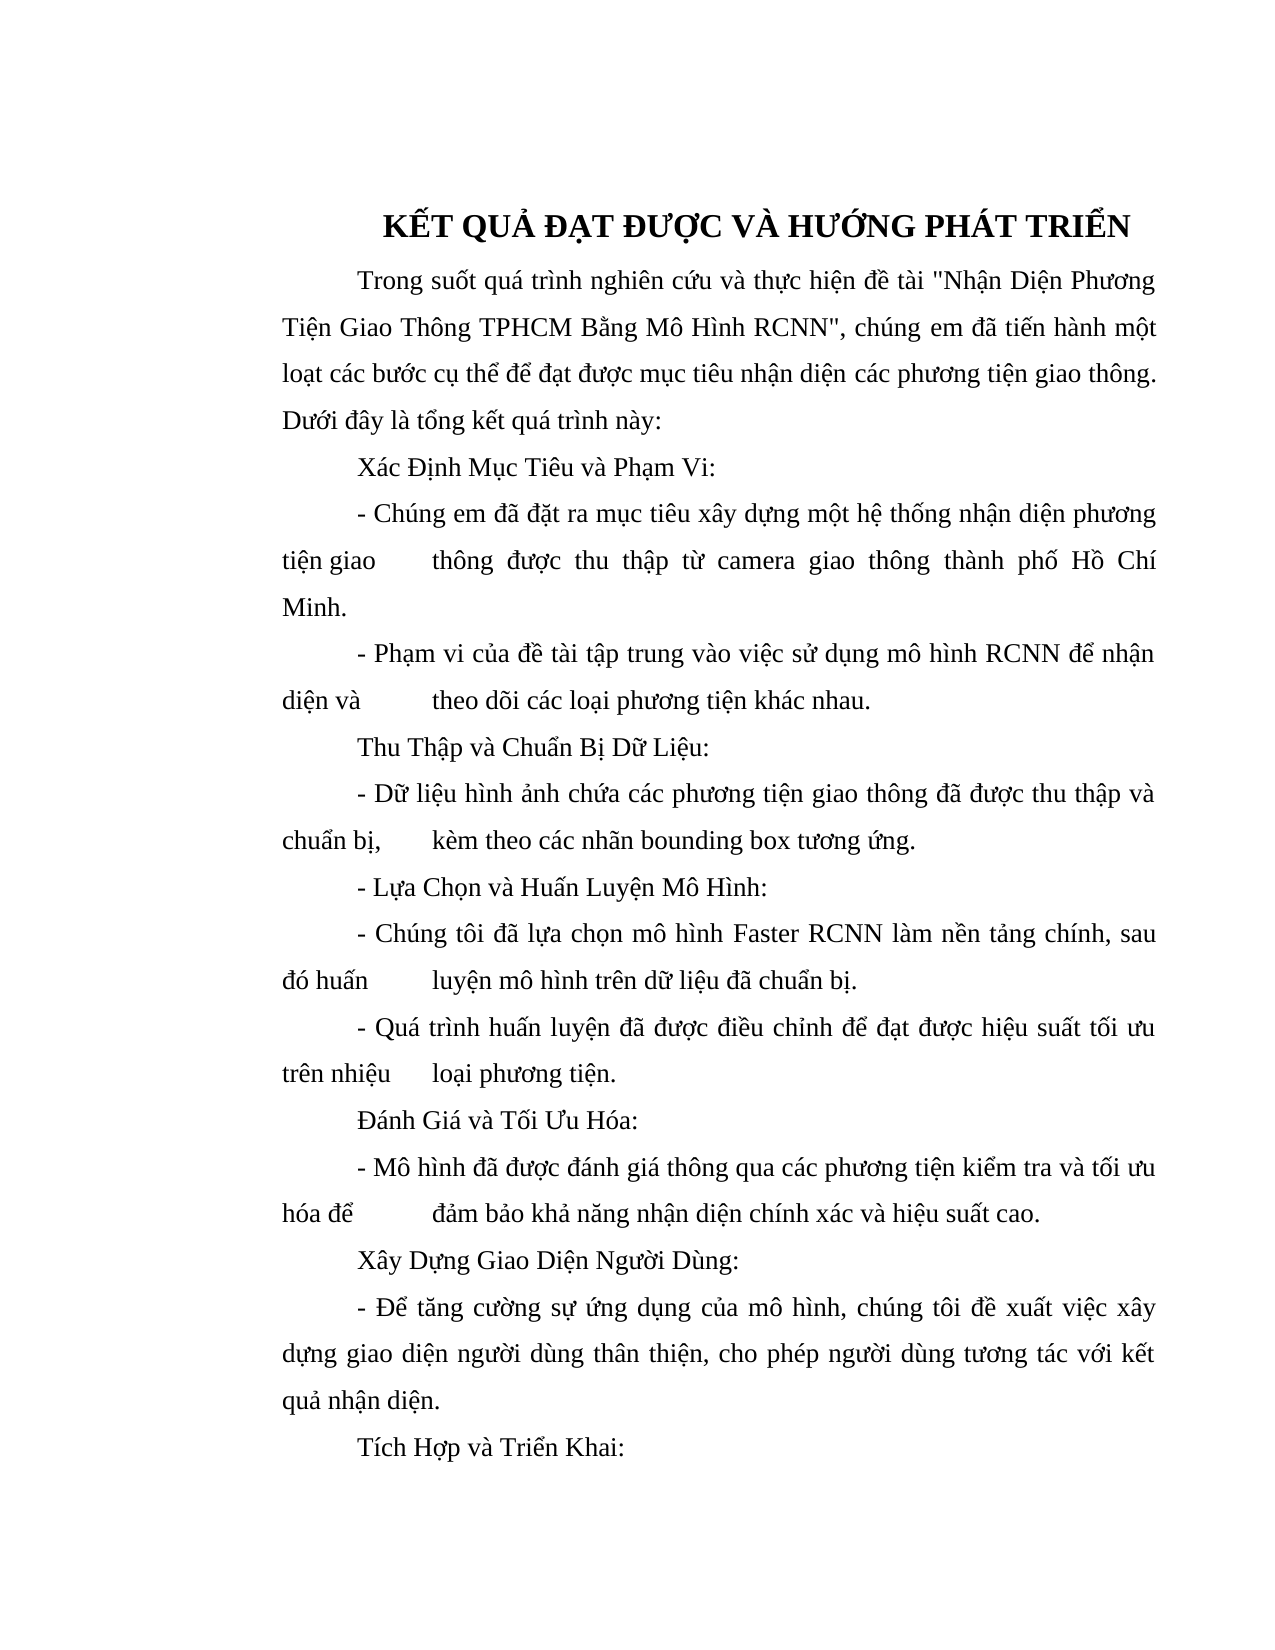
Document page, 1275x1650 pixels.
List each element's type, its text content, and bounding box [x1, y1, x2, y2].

text Thu Thập và Chuẩn Bị Dữ Liệu: [282, 731, 1157, 762]
text Xác Định Mục Tiêu và Phạm Vi: [282, 451, 1157, 482]
text - Dữ liệu hình ảnh chứa các phương tiện giao thông đã được thu thập và chuẩn bị, kèm theo các nhãn bounding box tương ứng. [282, 778, 1157, 855]
text - Quá trình huấn luyện đã được điều chỉnh để đạt được hiệu suất tối ưu trên nhiệu loại phương tiện. [282, 1011, 1157, 1089]
text - Chúng em đã đặt ra mục tiêu xây dựng một hệ thống nhận diện phương tiện giao thông được thu thập từ camera giao thông thành phố Hồ Chí Minh. [282, 498, 1157, 622]
text Tích Hợp và Triển Khai: [282, 1431, 1157, 1462]
text - Chúng tôi đã lựa chọn mô hình Faster RCNN làm nền tảng chính, sau đó huấn luyện mô hình trên dữ liệu đã chuẩn bị. [282, 918, 1157, 995]
text - Lựa Chọn và Huấn Luyện Mô Hình: [282, 871, 1157, 902]
text KẾT QUẢ ĐẠT ĐƯỢC VÀ HƯỚNG PHÁT TRIỂN [282, 207, 1157, 245]
text - Để tăng cường sự ứng dụng của mô hình, chúng tôi đề xuất việc xây dựng giao diện người dùng thân thiện, cho phép người dùng tương tác với kết quả nhận diện. [282, 1291, 1157, 1415]
text - Phạm vi của đề tài tập trung vào việc sử dụng mô hình RCNN để nhận diện và theo dõi các loại phương tiện khác nhau. [282, 638, 1157, 715]
text Đánh Giá và Tối Ưu Hóa: [282, 1104, 1157, 1135]
text Xây Dựng Giao Diện Người Dùng: [282, 1244, 1157, 1275]
text Trong suốt quá trình nghiên cứu và thực hiện đề tài "Nhận Diện Phương Tiện Giao Thông TPHCM Bằng Mô Hình RCNN", chúng em đã tiến hành một loạt các bước cụ thể để đạt được mục tiêu nhận diện các phương tiện giao thông. Dưới đây là tổng kết quá trình này: [282, 264, 1157, 435]
text - Mô hình đã được đánh giá thông qua các phương tiện kiểm tra và tối ưu hóa để đảm bảo khả năng nhận diện chính xác và hiệu suất cao. [282, 1151, 1157, 1229]
